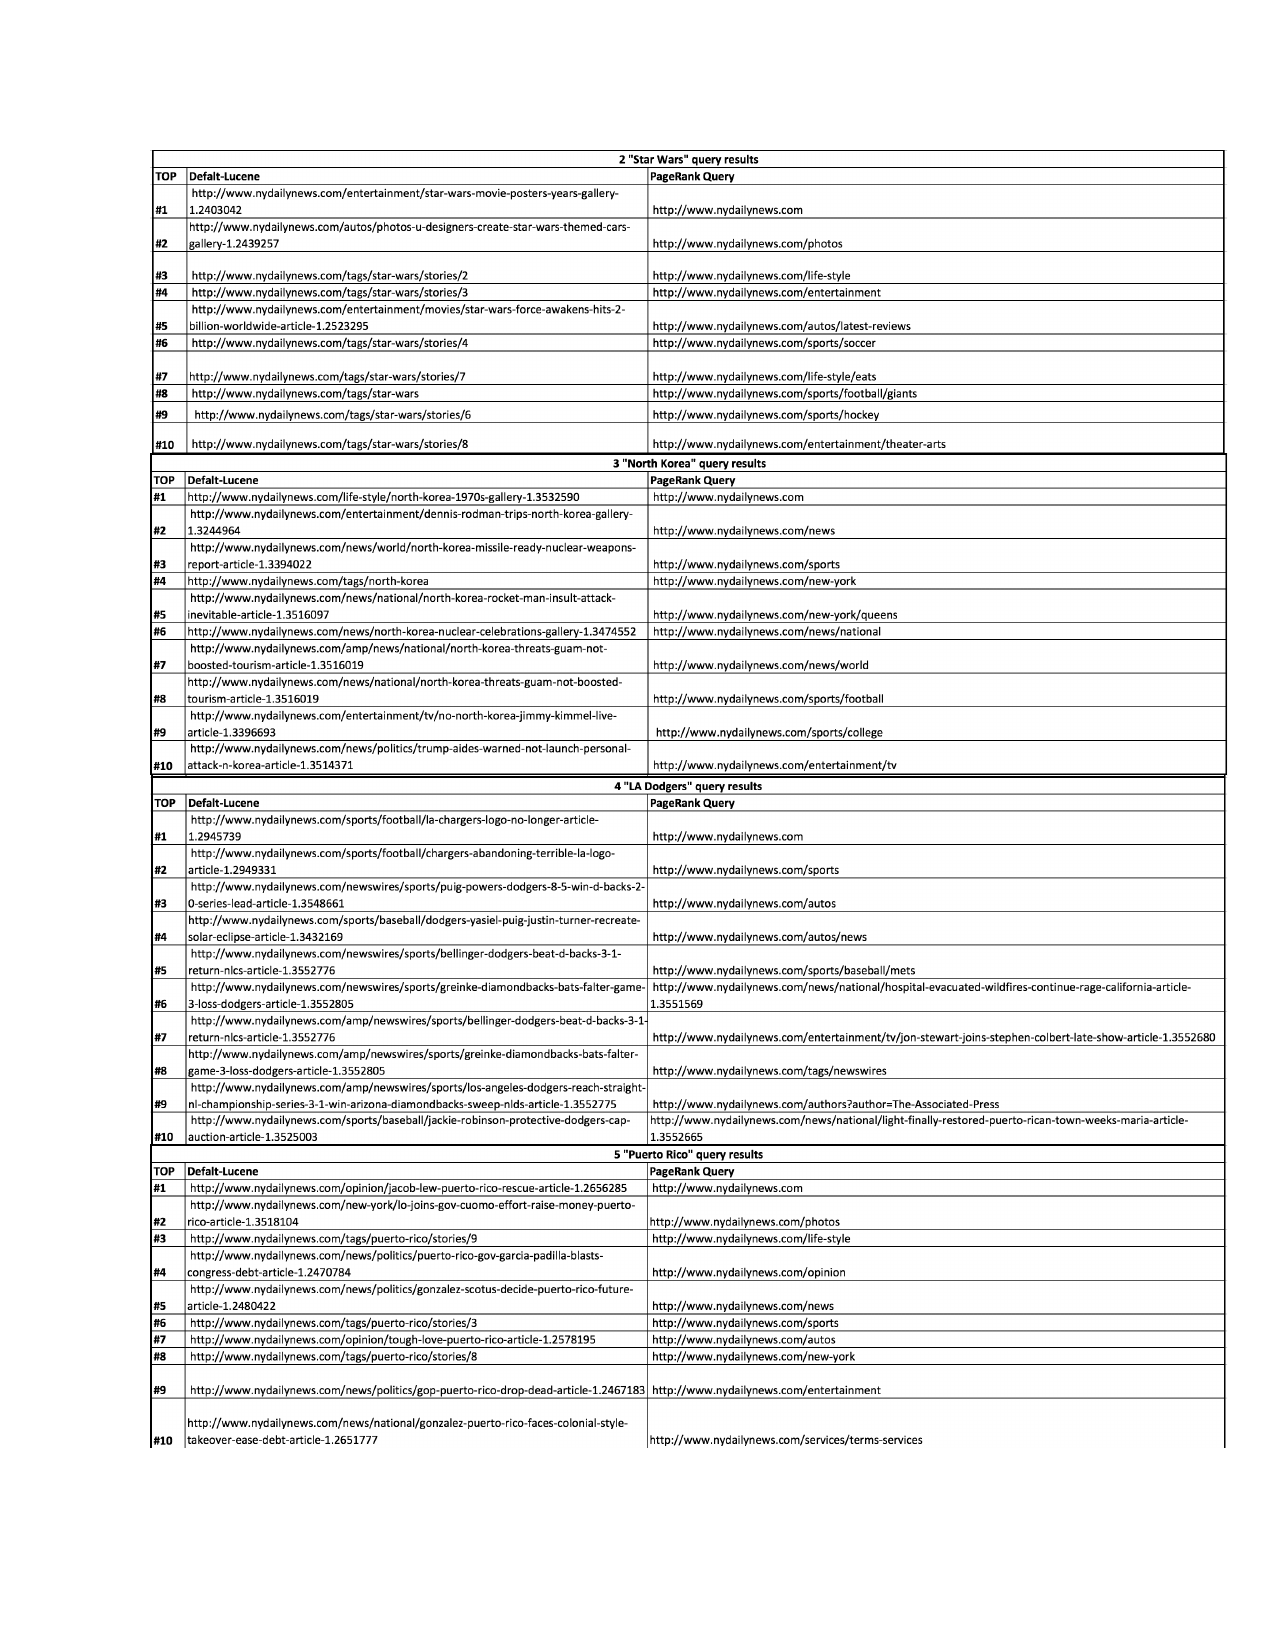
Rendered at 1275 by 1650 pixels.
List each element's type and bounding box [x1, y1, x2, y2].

picture [150, 150, 1228, 1448]
